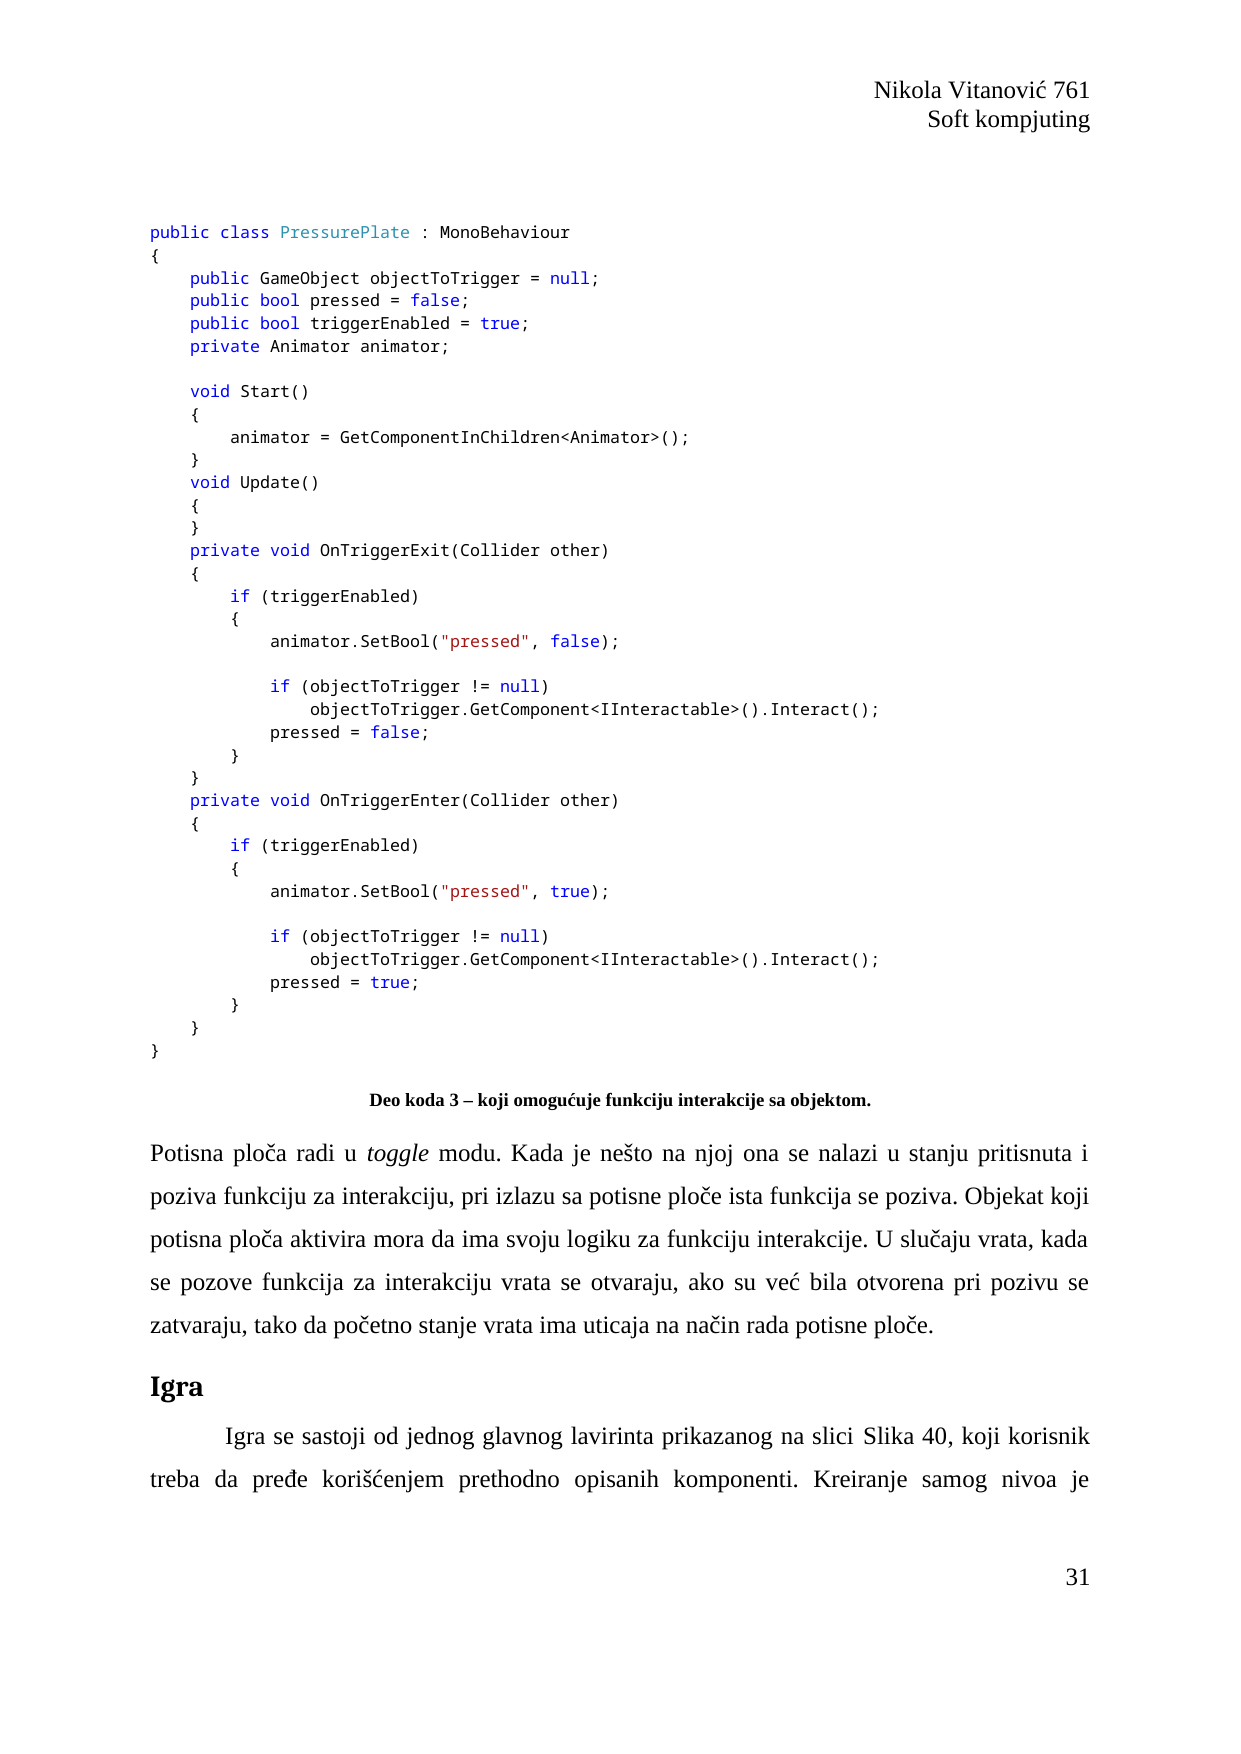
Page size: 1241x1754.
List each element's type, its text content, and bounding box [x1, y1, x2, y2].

text animator.SetBool("pressed", false); [150, 630, 1090, 652]
text if (objectToTrigger != null) [150, 675, 1090, 698]
text private void OnTriggerExit(Collider other) [150, 539, 1090, 562]
text } [150, 1038, 1090, 1061]
text void Update() [150, 471, 1090, 493]
text public GameObject objectToTrigger = null; [150, 266, 1090, 289]
subtitle Igra [150, 1370, 1090, 1404]
text private void OnTriggerEnter(Collider other) [150, 789, 1090, 811]
text if (triggerEnabled) [150, 584, 1090, 607]
text if (triggerEnabled) [150, 834, 1090, 857]
text } [150, 766, 1090, 789]
text objectToTrigger.GetComponent<IInteractable>().Interact(); [150, 948, 1090, 970]
text } [150, 516, 1090, 539]
text objectToTrigger.GetComponent<IInteractable>().Interact(); [150, 698, 1090, 721]
text public class PressurePlate : MonoBehaviour [150, 221, 1090, 244]
text { [150, 562, 1090, 584]
text } [150, 1016, 1090, 1038]
text Deo koda 3 – koji omogućuje funkciju interakcije sa objektom. [150, 1089, 1090, 1111]
text void Start() [150, 380, 1090, 403]
text { [150, 607, 1090, 630]
text pressed = false; [150, 721, 1090, 743]
text { [150, 857, 1090, 879]
text } [150, 448, 1090, 471]
text pressed = true; [150, 970, 1090, 993]
text Potisna ploča radi u toggle modu. Kada je nešto na njoj ona se nalazi u stanju pritisnuta i poziva funkciju za interakciju, pri izlazu sa potisne ploče ista funkcija se poziva. Objekat koji potisna ploča aktivira mora da ima svoju logiku za funkciju interakcije. U slučaju vrata, kada se pozove funkcija za interakciju vrata se otvaraju, ako su već bila otvorena pri pozivu se zatvaraju, tako da početno stanje vrata ima uticaja na način rada potisne ploče. [150, 1138, 1090, 1339]
text private Animator animator; [150, 334, 1090, 357]
text { [150, 244, 1090, 266]
text public bool pressed = false; [150, 289, 1090, 312]
text { [150, 403, 1090, 425]
text { [150, 811, 1090, 834]
text } [150, 743, 1090, 766]
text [150, 1421, 1090, 1493]
text public bool triggerEnabled = true; [150, 312, 1090, 334]
text { [150, 493, 1090, 516]
text if (objectToTrigger != null) [150, 925, 1090, 948]
text animator = GetComponentInChildren<Animator>(); [150, 425, 1090, 448]
text animator.SetBool("pressed", true); [150, 879, 1090, 902]
text } [150, 993, 1090, 1016]
